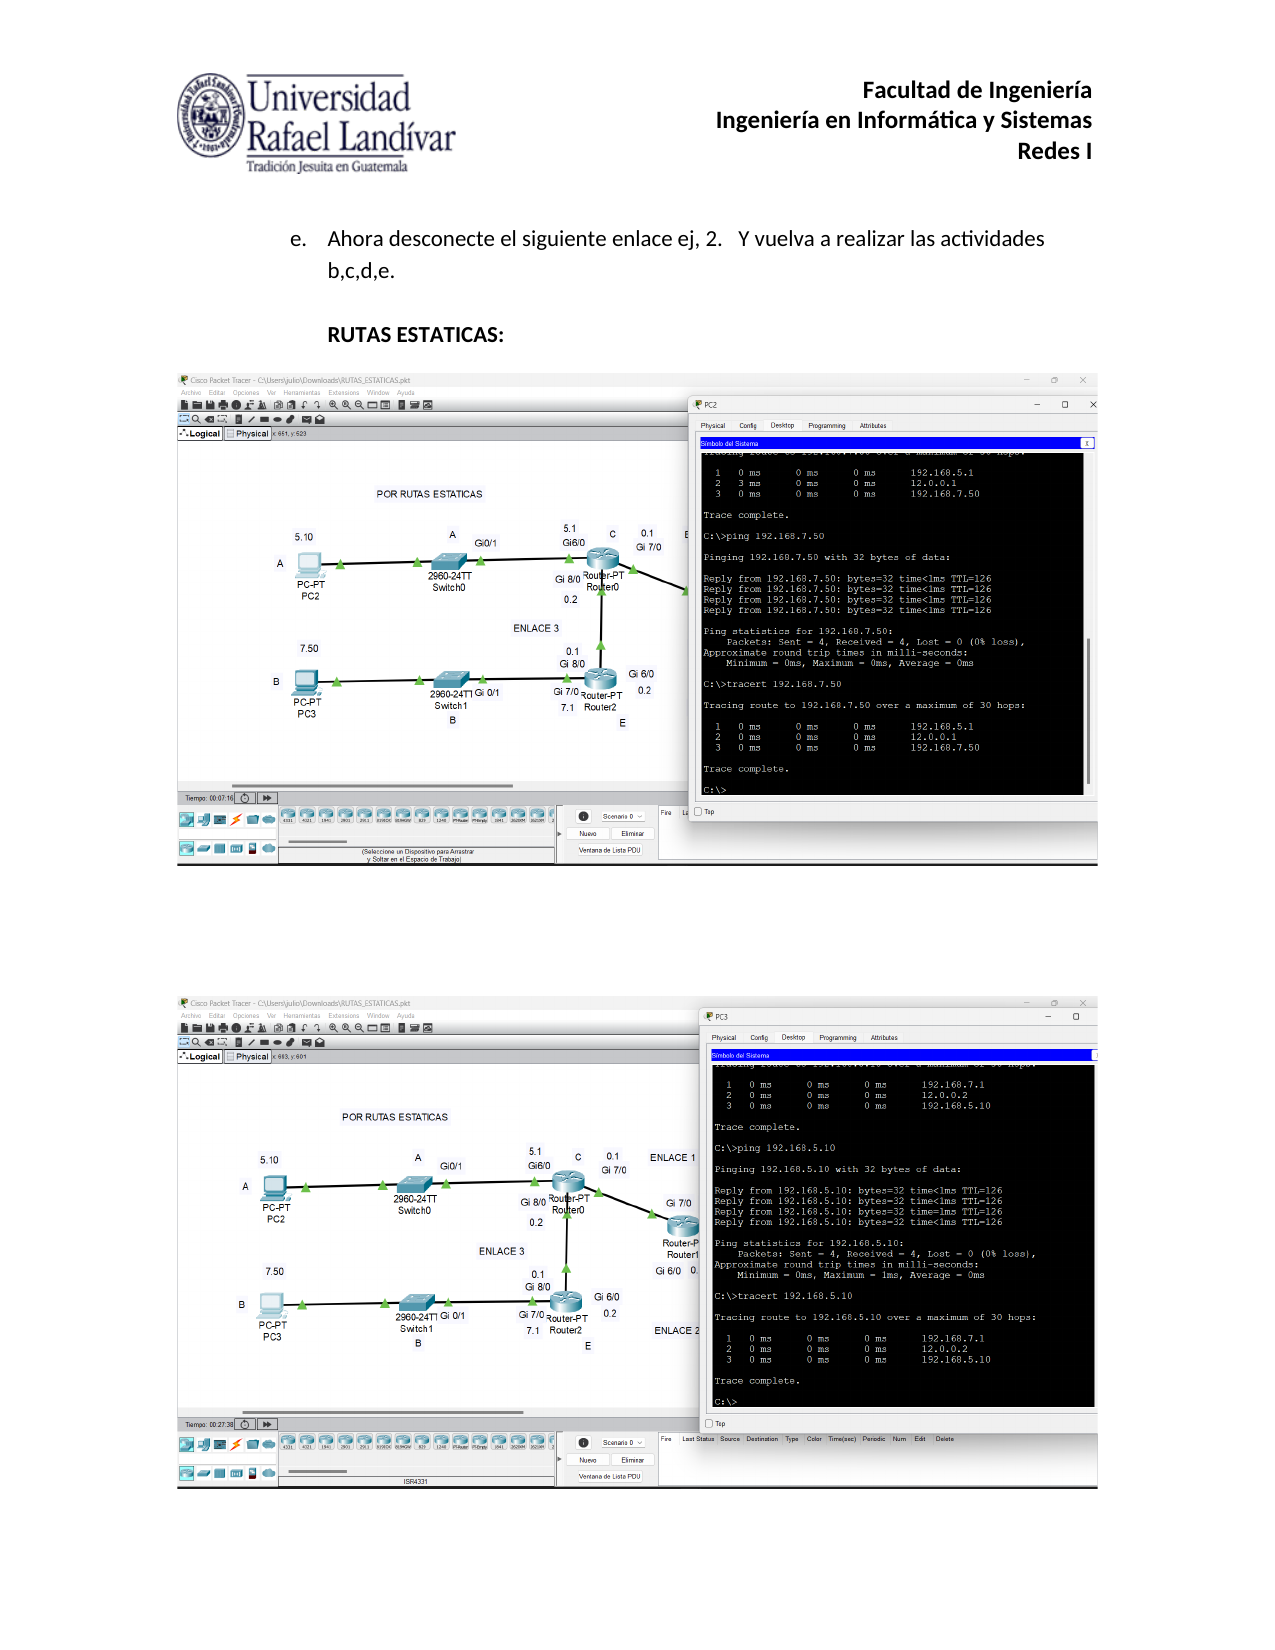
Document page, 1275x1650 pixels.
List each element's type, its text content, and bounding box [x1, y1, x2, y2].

list Ahora desconecte el siguiente enlace ej, 2. Y vuelva a realizar las actividades b,c,d,e. [290, 224, 1098, 284]
picture [177, 996, 1098, 1489]
picture [177, 73, 456, 174]
list RUTAS ESTATICAS: [327, 320, 1098, 348]
picture [177, 373, 1098, 866]
